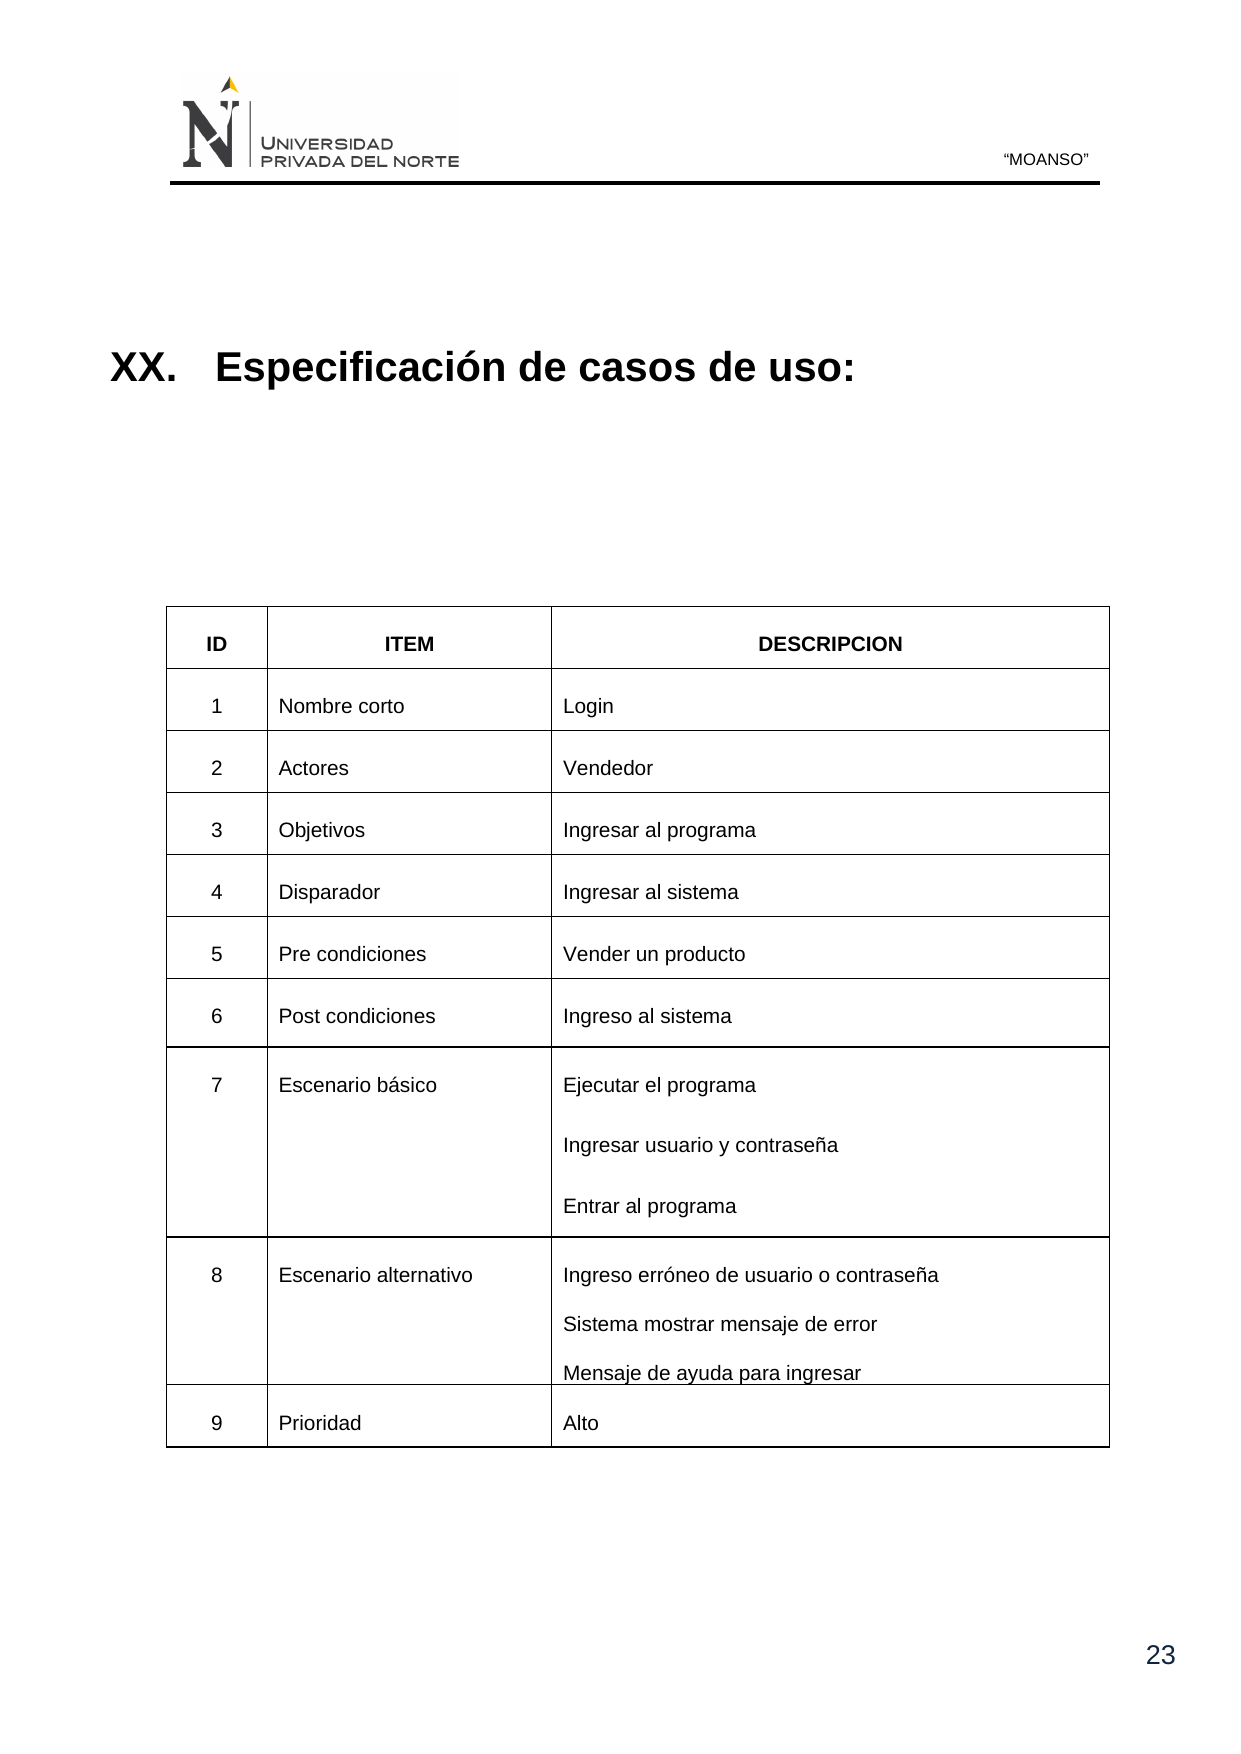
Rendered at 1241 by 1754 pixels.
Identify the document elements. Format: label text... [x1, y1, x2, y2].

table_cell 9 [167, 1385, 267, 1446]
table_cell 7 [167, 1048, 267, 1236]
table_cell Ingresar al sistema [552, 855, 1109, 916]
table_cell Escenario alternativo [268, 1238, 551, 1384]
table_cell 8 [167, 1238, 267, 1384]
table_cell Vender un producto [552, 917, 1109, 978]
table_cell Actores [268, 731, 551, 792]
table_cell 3 [167, 793, 267, 854]
table_cell Prioridad [268, 1385, 551, 1446]
table_header ID [167, 607, 267, 668]
table_cell Vendedor [552, 731, 1109, 792]
table_cell 5 [167, 917, 267, 978]
table_cell 2 [167, 731, 267, 792]
table_header DESCRIPCION [552, 607, 1109, 668]
table_cell 4 [167, 855, 267, 916]
table_cell Post condiciones [268, 979, 551, 1046]
table_cell Disparador [268, 855, 551, 916]
table_cell 1 [167, 669, 267, 730]
table_header ITEM [268, 607, 551, 668]
table_cell Ingreso al sistema [552, 979, 1109, 1046]
picture [181, 73, 462, 169]
table_cell Login [552, 669, 1109, 730]
table_cell Nombre corto [268, 669, 551, 730]
table_cell Alto [552, 1385, 1109, 1446]
table_cell Ingresar al programa [552, 793, 1109, 854]
table_cell Pre condiciones [268, 917, 551, 978]
table_cell 6 [167, 979, 267, 1046]
table_cell Ejecutar el programa Ingresar usuario y contraseña Entrar al programa [552, 1048, 1109, 1236]
table_cell Objetivos [268, 793, 551, 854]
table_cell Ingreso erróneo de usuario o contraseña Sistema mostrar mensaje de error Mensaje de ayuda para ingresar [552, 1238, 1109, 1384]
table_cell Escenario básico [268, 1048, 551, 1236]
list Especificación de casos de uso: [177, 343, 1092, 391]
